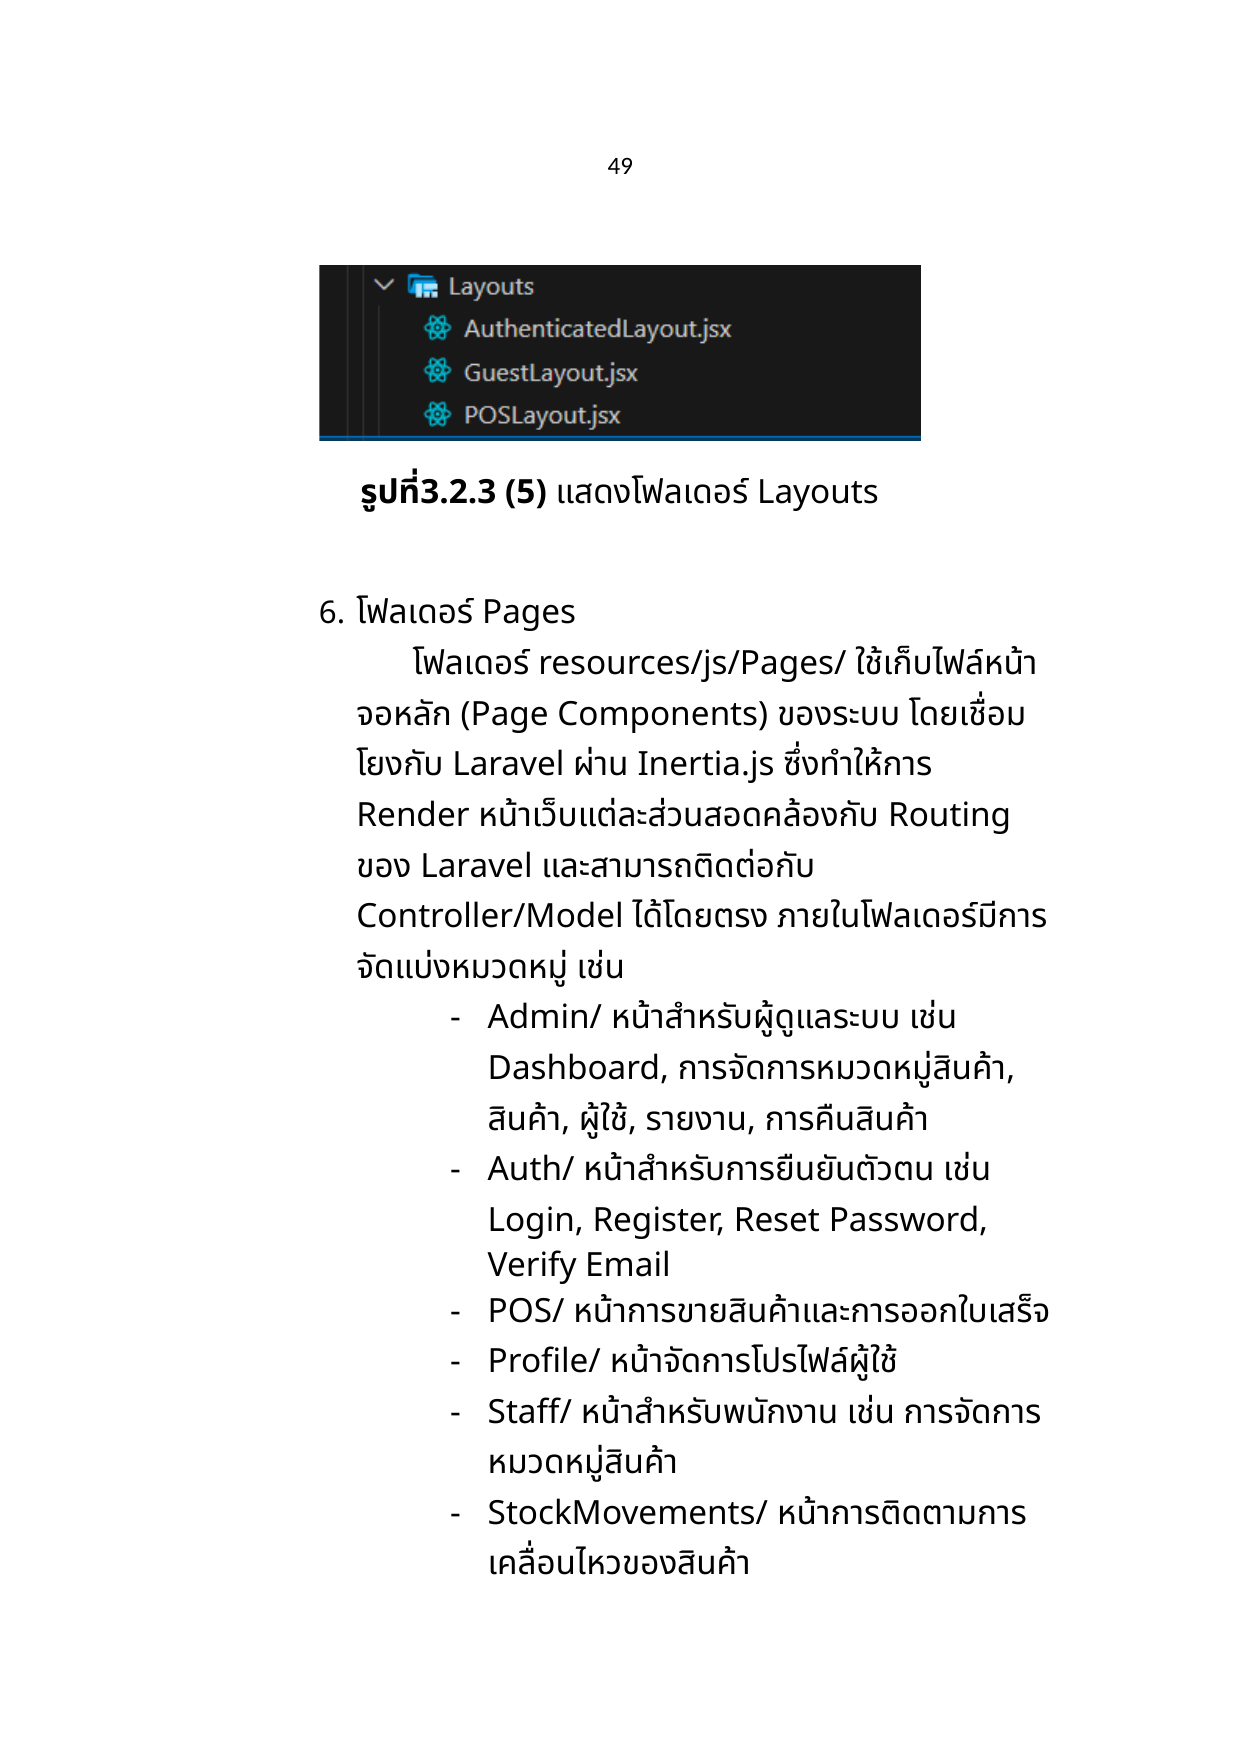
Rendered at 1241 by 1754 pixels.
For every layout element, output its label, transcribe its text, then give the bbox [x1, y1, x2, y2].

picture [319, 265, 921, 441]
list Admin/ หน้าสำหรับผู้ดูแลระบบ เช่น Dashboard, การจัดการหมวดหมู่สินค้า, สินค้า, ผู้ใช้, รายงาน, การคืนสินค้า [450, 993, 1053, 1145]
list Staff/ หน้าสำหรับพนักงาน เช่น การจัดการหมวดหมู่สินค้า [450, 1388, 1053, 1489]
list โฟลเดอร์ Pages [319, 588, 1053, 639]
list โฟลเดอร์ resources/js/Pages/ ใช้เก็บไฟล์หน้าจอหลัก (Page Components) ของระบบ โดยเชื่อมโยงกับ Laravel ผ่าน Inertia.js ซึ่งทำให้การ Render หน้าเว็บแต่ละส่วนสอดคล้องกับ Routing ของ Laravel และสามารถติดต่อกับ Controller/Model ได้โดยตรง ภายในโฟลเดอร์มีการจัดแบ่งหมวดหมู่ เช่น [356, 639, 1053, 993]
list POS/ หน้าการขายสินค้าและการออกใบเสร็จ [450, 1286, 1053, 1337]
list Profile/ หน้าจัดการโปรไฟล์ผู้ใช้ [450, 1337, 1053, 1388]
list Auth/ หน้าสำหรับการยืนยันตัวตน เช่น Login, Register, Reset Password, Verify Email [450, 1145, 1053, 1286]
list StockMovements/ หน้าการติดตามการเคลื่อนไหวของสินค้า [450, 1489, 1053, 1590]
